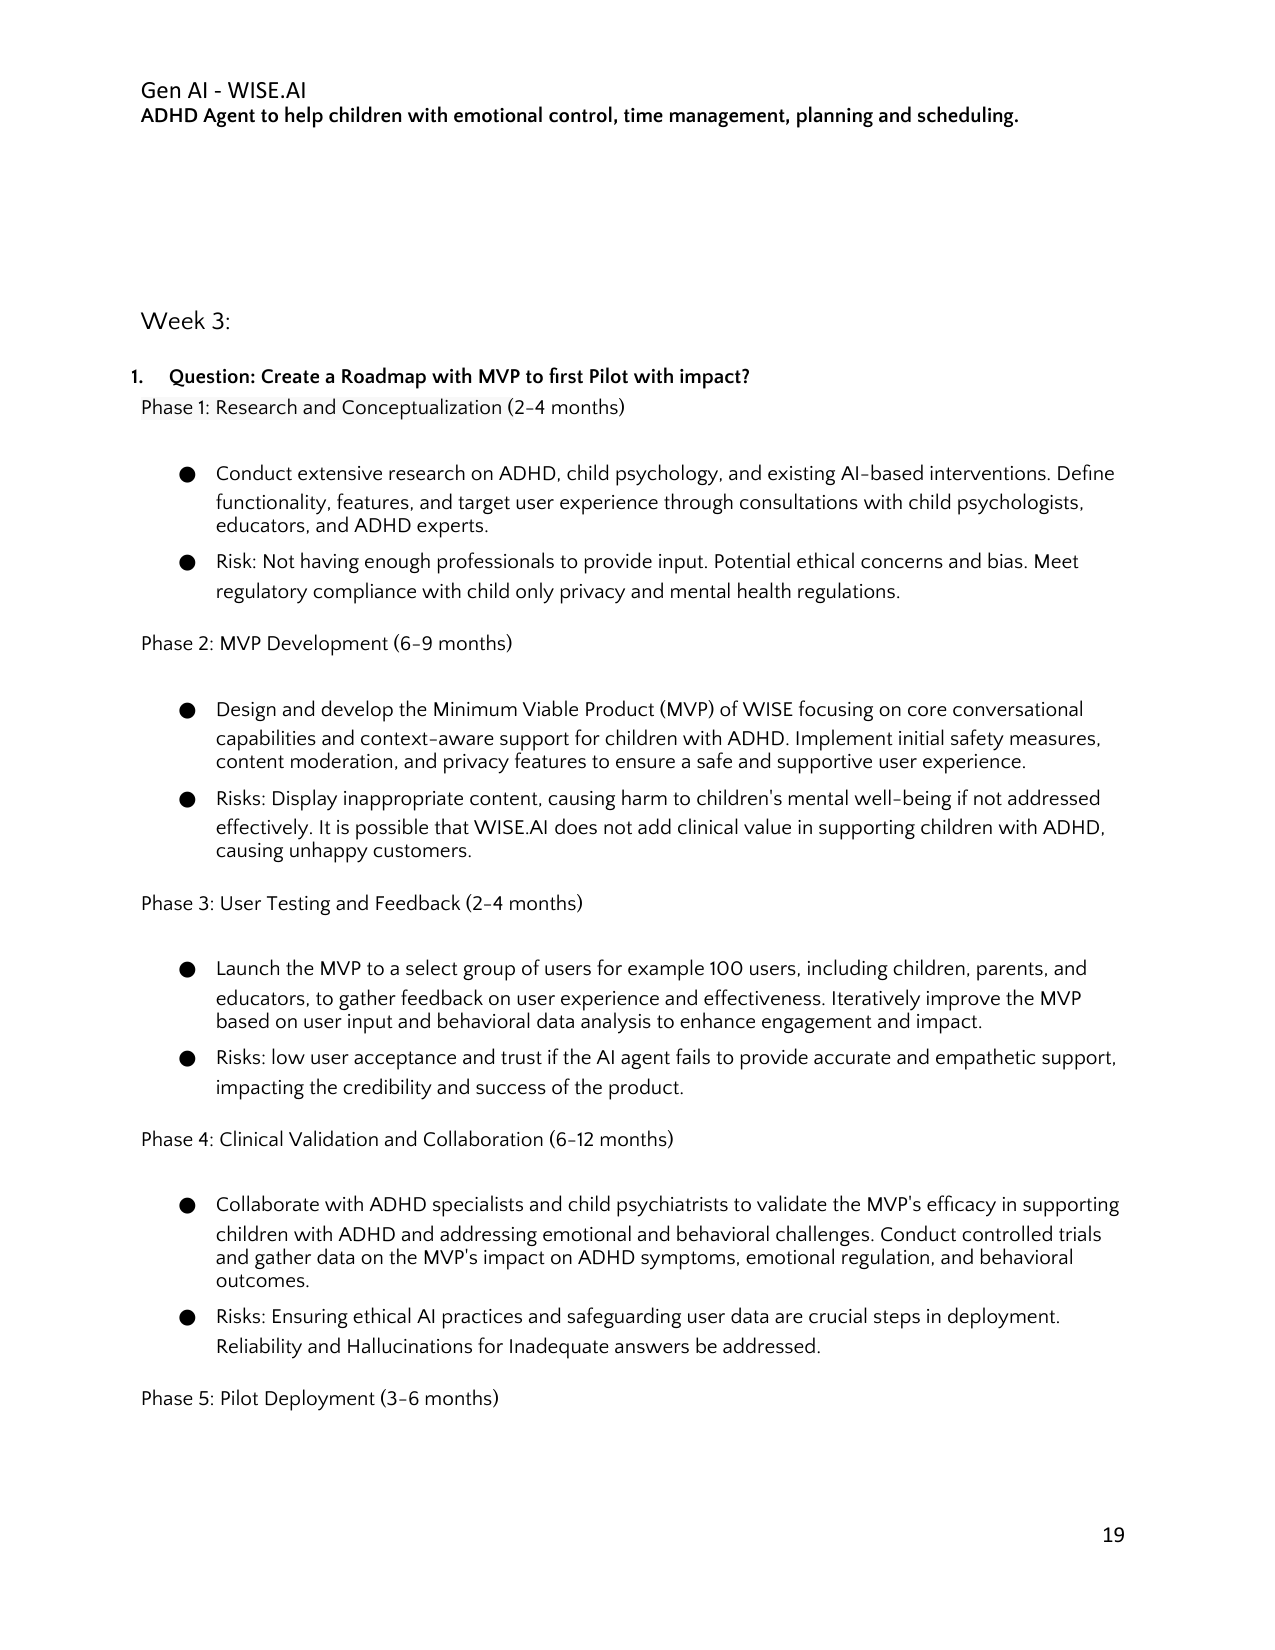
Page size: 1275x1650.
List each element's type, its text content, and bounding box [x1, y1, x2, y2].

subtitle Week 3: [141, 308, 1125, 336]
list Risks: low user acceptance and trust if the AI agent fails to provide accurate and empathetic support, impacting the credibility and success of the product. [178, 1034, 1125, 1099]
text Phase 1: Research and Conceptualization (2-4 months) [514, 397, 1125, 420]
subtitle Question: Create a Roadmap with MVP to first Pilot with impact? [131, 365, 1125, 388]
list Risks: Ensuring ethical AI practices and safeguarding user data are crucial steps in deployment. Reliability and Hallucinations for Inadequate answers be addressed. [178, 1293, 1125, 1359]
text Phase 3: User Testing and Feedback (2-4 months) [141, 892, 1125, 916]
list Launch the MVP to a select group of users for example 100 users, including children, parents, and educators, to gather feedback on user experience and effectiveness. Iteratively improve the MVP based on user input and behavioral data analysis to enhance engagement and impact. [178, 945, 1125, 1034]
list Risks: Display inappropriate content, causing harm to children's mental well-being if not addressed effectively. It is possible that WISE.AI does not add clinical value in supporting children with ADHD, causing unhappy customers. [178, 774, 1125, 863]
list Conduct extensive research on ADHD, child psychology, and existing AI-based interventions. Define functionality, features, and target user experience through consultations with child psychologists, educators, and ADHD experts. [178, 449, 1125, 538]
text Phase 2: MVP Development (6-9 months) [141, 633, 1125, 656]
text Phase 4: Clinical Validation and Collaboration (6-12 months) [141, 1129, 1125, 1152]
text Phase 5: Pilot Deployment (3-6 months) [141, 1388, 1125, 1411]
list Collaborate with ADHD specialists and child psychiatrists to validate the MVP's efficacy in supporting children with ADHD and addressing emotional and behavioral challenges. Conduct controlled trials and gather data on the MVP's impact on ADHD symptoms, emotional regulation, and behavioral outcomes. [178, 1181, 1125, 1293]
list Risk: Not having enough professionals to provide input. Potential ethical concerns and bias. Meet regulatory compliance with child only privacy and mental health regulations. [178, 538, 1125, 604]
list Design and develop the Minimum Viable Product (MVP) of WISE focusing on core conversational capabilities and context-aware support for children with ADHD. Implement initial safety measures, content moderation, and privacy features to ensure a safe and supportive user experience. [178, 685, 1125, 774]
